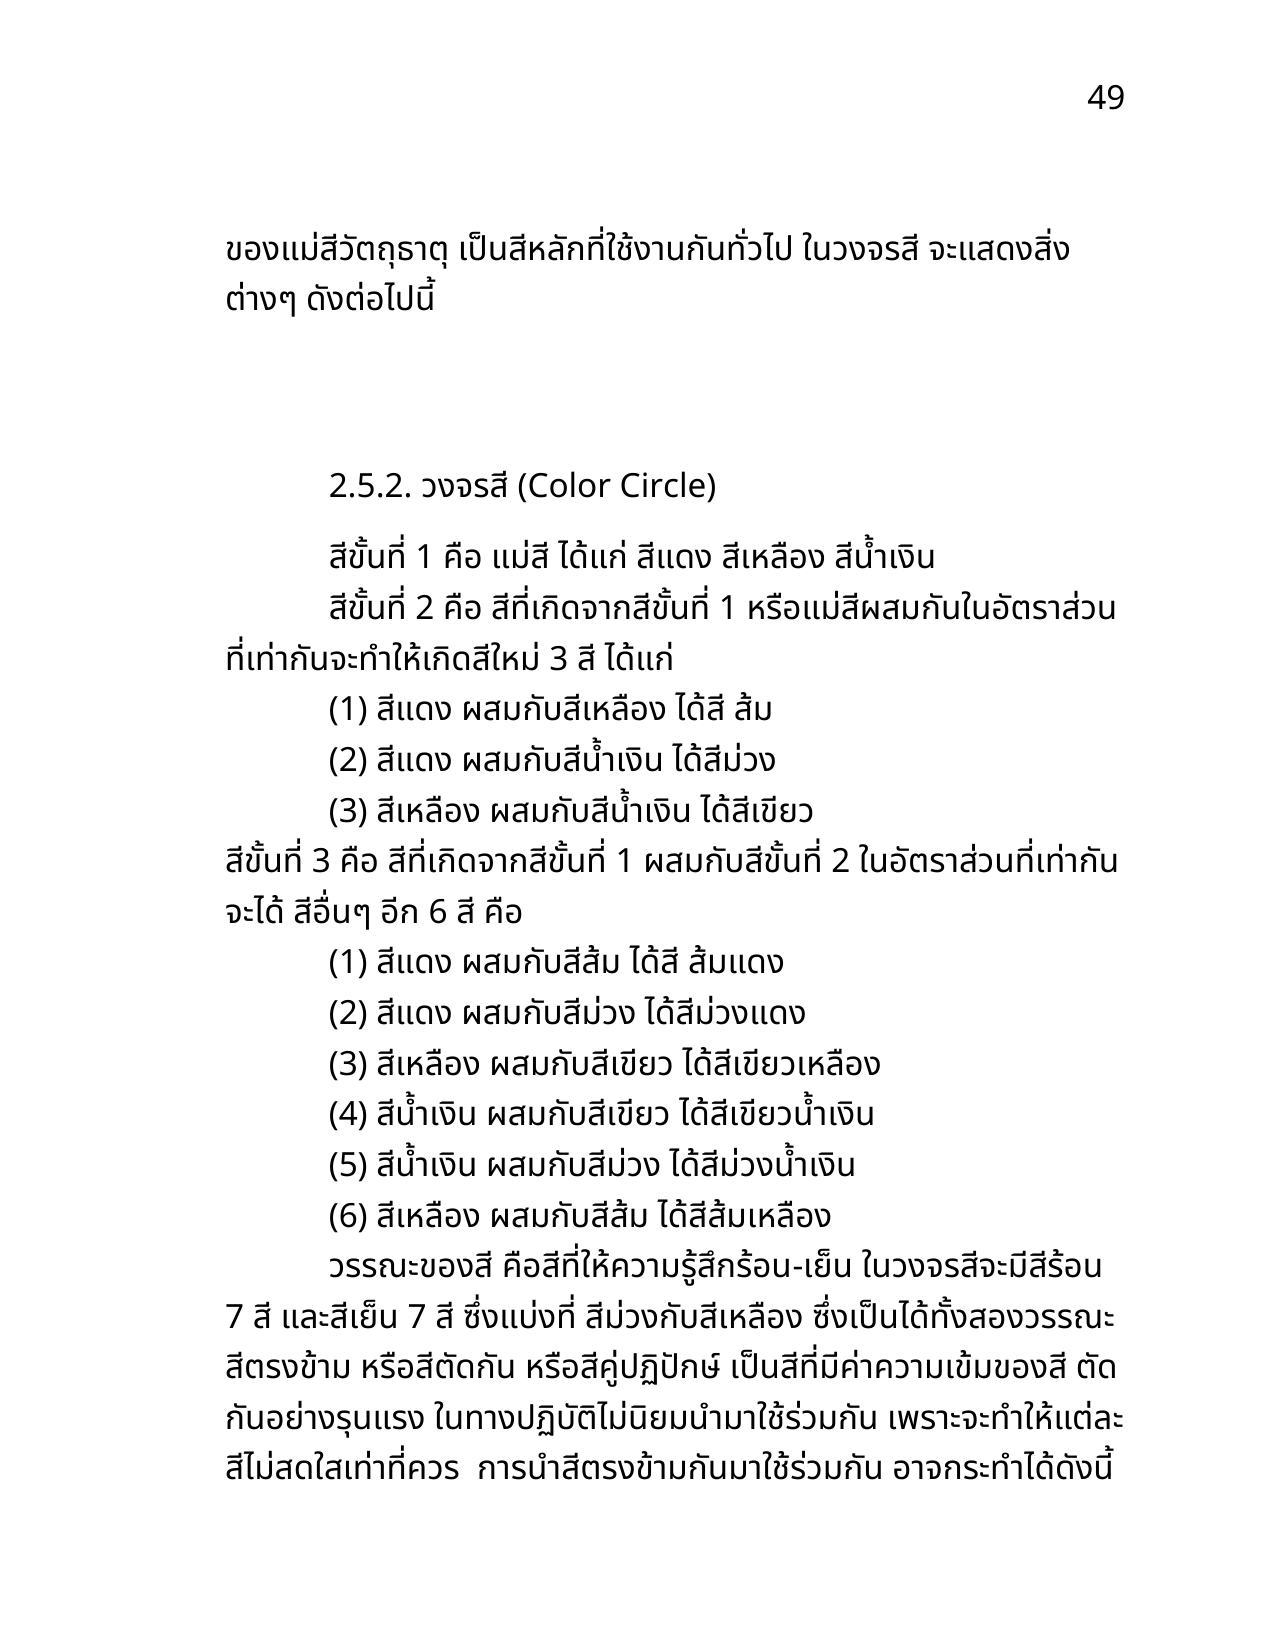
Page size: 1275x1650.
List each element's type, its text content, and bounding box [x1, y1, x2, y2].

text (2) สีแดง ผสมกับสีน้ำเงิน ได้สีม่วง [225, 736, 1125, 786]
text (6) สีเหลือง ผสมกับสีส้ม ได้สีส้มเหลือง [225, 1191, 1125, 1242]
text (3) สีเหลือง ผสมกับสีน้ำเงิน ได้สีเขียว [225, 786, 1125, 837]
text สีขั้นที่ 1 คือ แม่สี ได้แก่ สีแดง สีเหลือง สีน้ำเงิน [225, 533, 1125, 584]
subtitle วงจรสี (Color Circle) [284, 462, 1125, 513]
text (2) สีแดง ผสมกับสีม่วง ได้สีม่วงแดง [225, 989, 1125, 1039]
text (3) สีเหลือง ผสมกับสีเขียว ได้สีเขียวเหลือง [225, 1039, 1125, 1090]
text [225, 225, 1125, 326]
text วรรณะของสี คือสีที่ให้ความรู้สึกร้อน-เย็น ในวงจรสีจะมีสีร้อน 7 สี และสีเย็น 7 สี ซึ่งแบ่งที่ สีม่วงกับสีเหลือง ซึ่งเป็นได้ทั้งสองวรรณะสีตรงข้าม หรือสีตัดกัน หรือสีคู่ปฏิปักษ์ เป็นสีที่มีค่าความเข้มของสี ตัดกันอย่างรุนแรง ในทางปฏิบัติไม่นิยมนำมาใช้ร่วมกัน เพราะจะทำให้แต่ละสีไม่สดใสเท่าที่ควร การนำสีตรงข้ามกันมาใช้ร่วมกัน อาจกระทำได้ดังนี้ [225, 1242, 1125, 1494]
text (1) สีแดง ผสมกับสีส้ม ได้สี ส้มแดง [225, 938, 1125, 989]
text (1) สีแดง ผสมกับสีเหลือง ได้สี ส้ม [225, 685, 1125, 736]
text (4) สีน้ำเงิน ผสมกับสีเขียว ได้สีเขียวน้ำเงิน [225, 1090, 1125, 1141]
text สีขั้นที่ 3 คือ สีที่เกิดจากสีขั้นที่ 1 ผสมกับสีขั้นที่ 2 ในอัตราส่วนที่เท่ากัน จะได้ สีอื่นๆ อีก 6 สี คือ [225, 837, 1125, 938]
text (5) สีน้ำเงิน ผสมกับสีม่วง ได้สีม่วงน้ำเงิน [225, 1141, 1125, 1191]
text สีขั้นที่ 2 คือ สีที่เกิดจากสีขั้นที่ 1 หรือแม่สีผสมกันในอัตราส่วนที่เท่ากันจะทำให้เกิดสีใหม่ 3 สี ได้แก่ [225, 584, 1125, 685]
